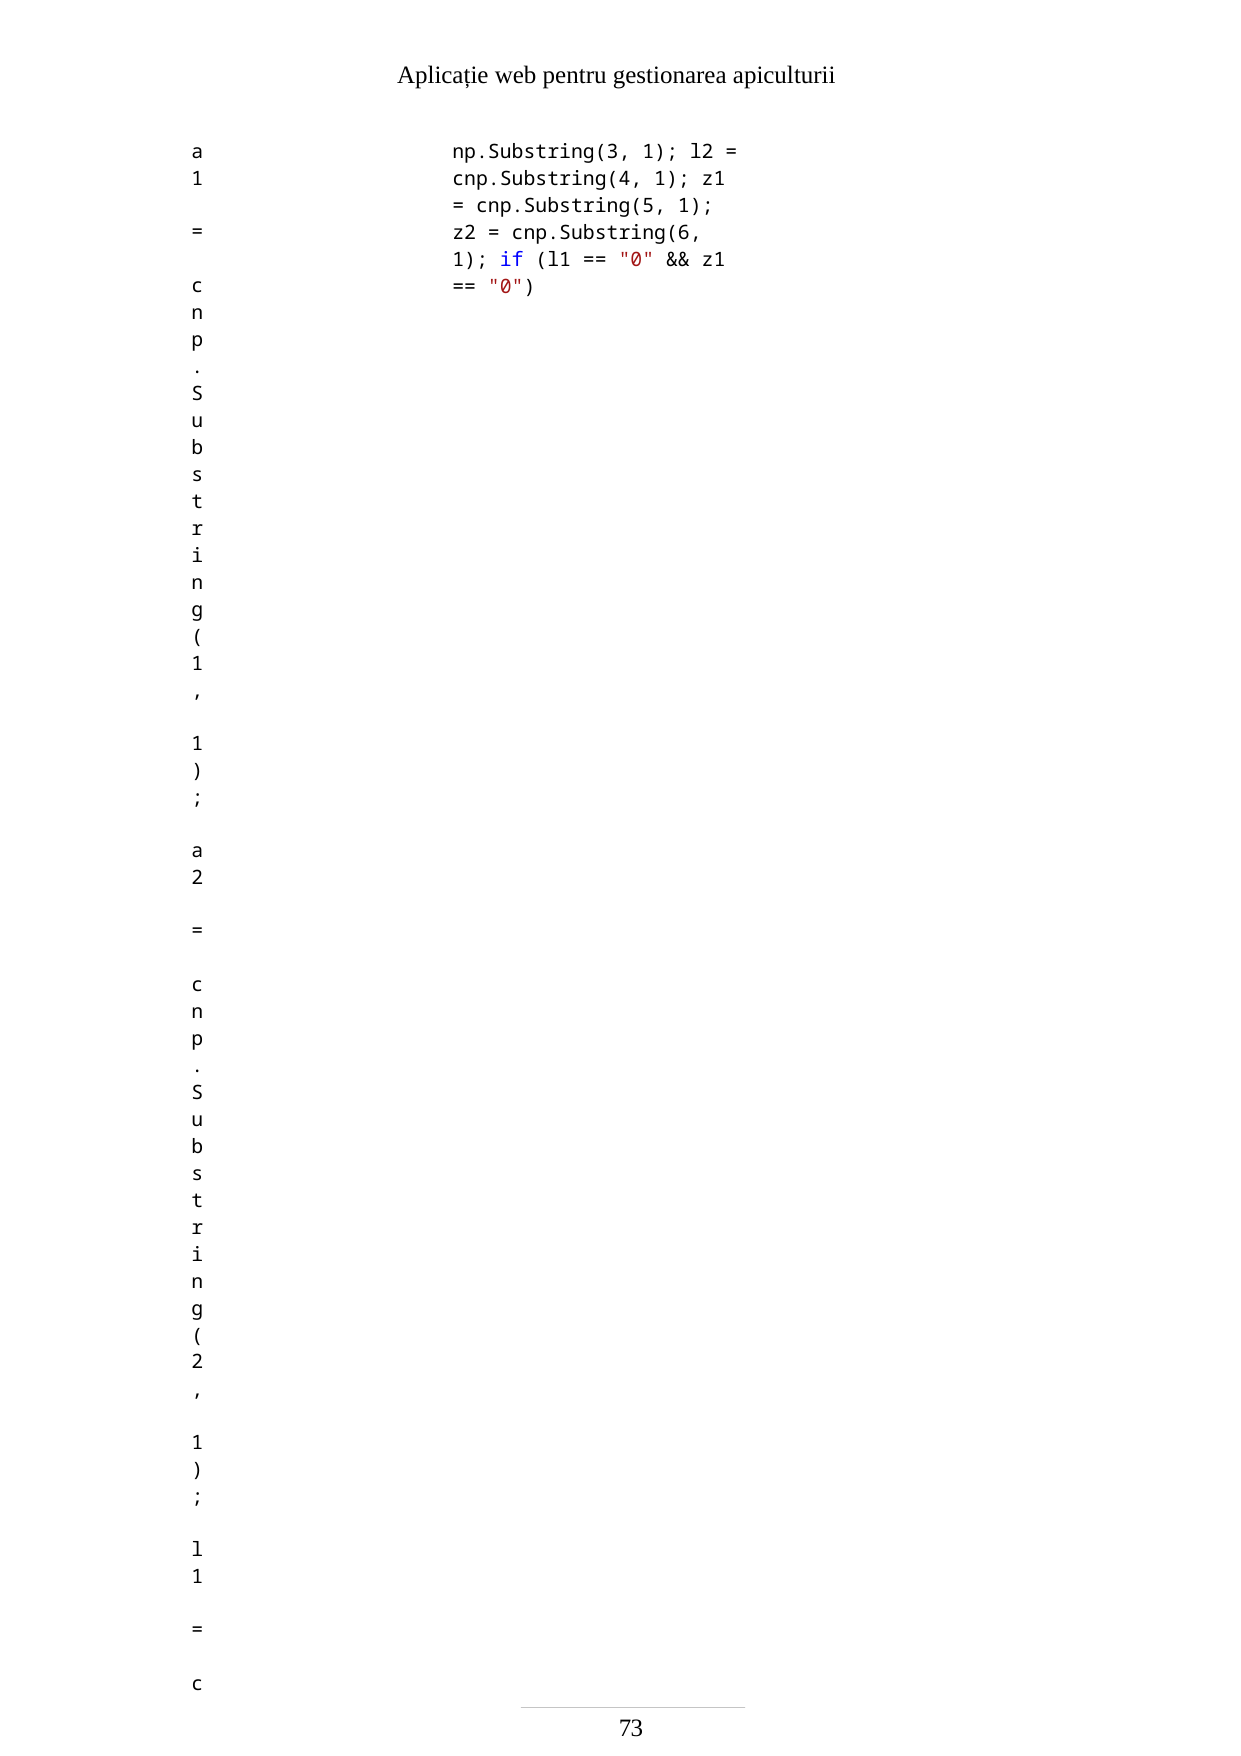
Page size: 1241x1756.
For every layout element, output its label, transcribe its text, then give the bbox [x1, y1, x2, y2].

picture [183, 1705, 1081, 1714]
text a1 = cnp.Substring(1, 1); a2 = cnp.Substring(2, 1); l1 = cnp.Substring(3, 1); l2 = cnp.Substring(4, 1); z1 = cnp.Substring(5, 1); z2 = cnp.Substring(6, 1); if (l1 == "0" && z1 == "0") [452, 137, 746, 299]
